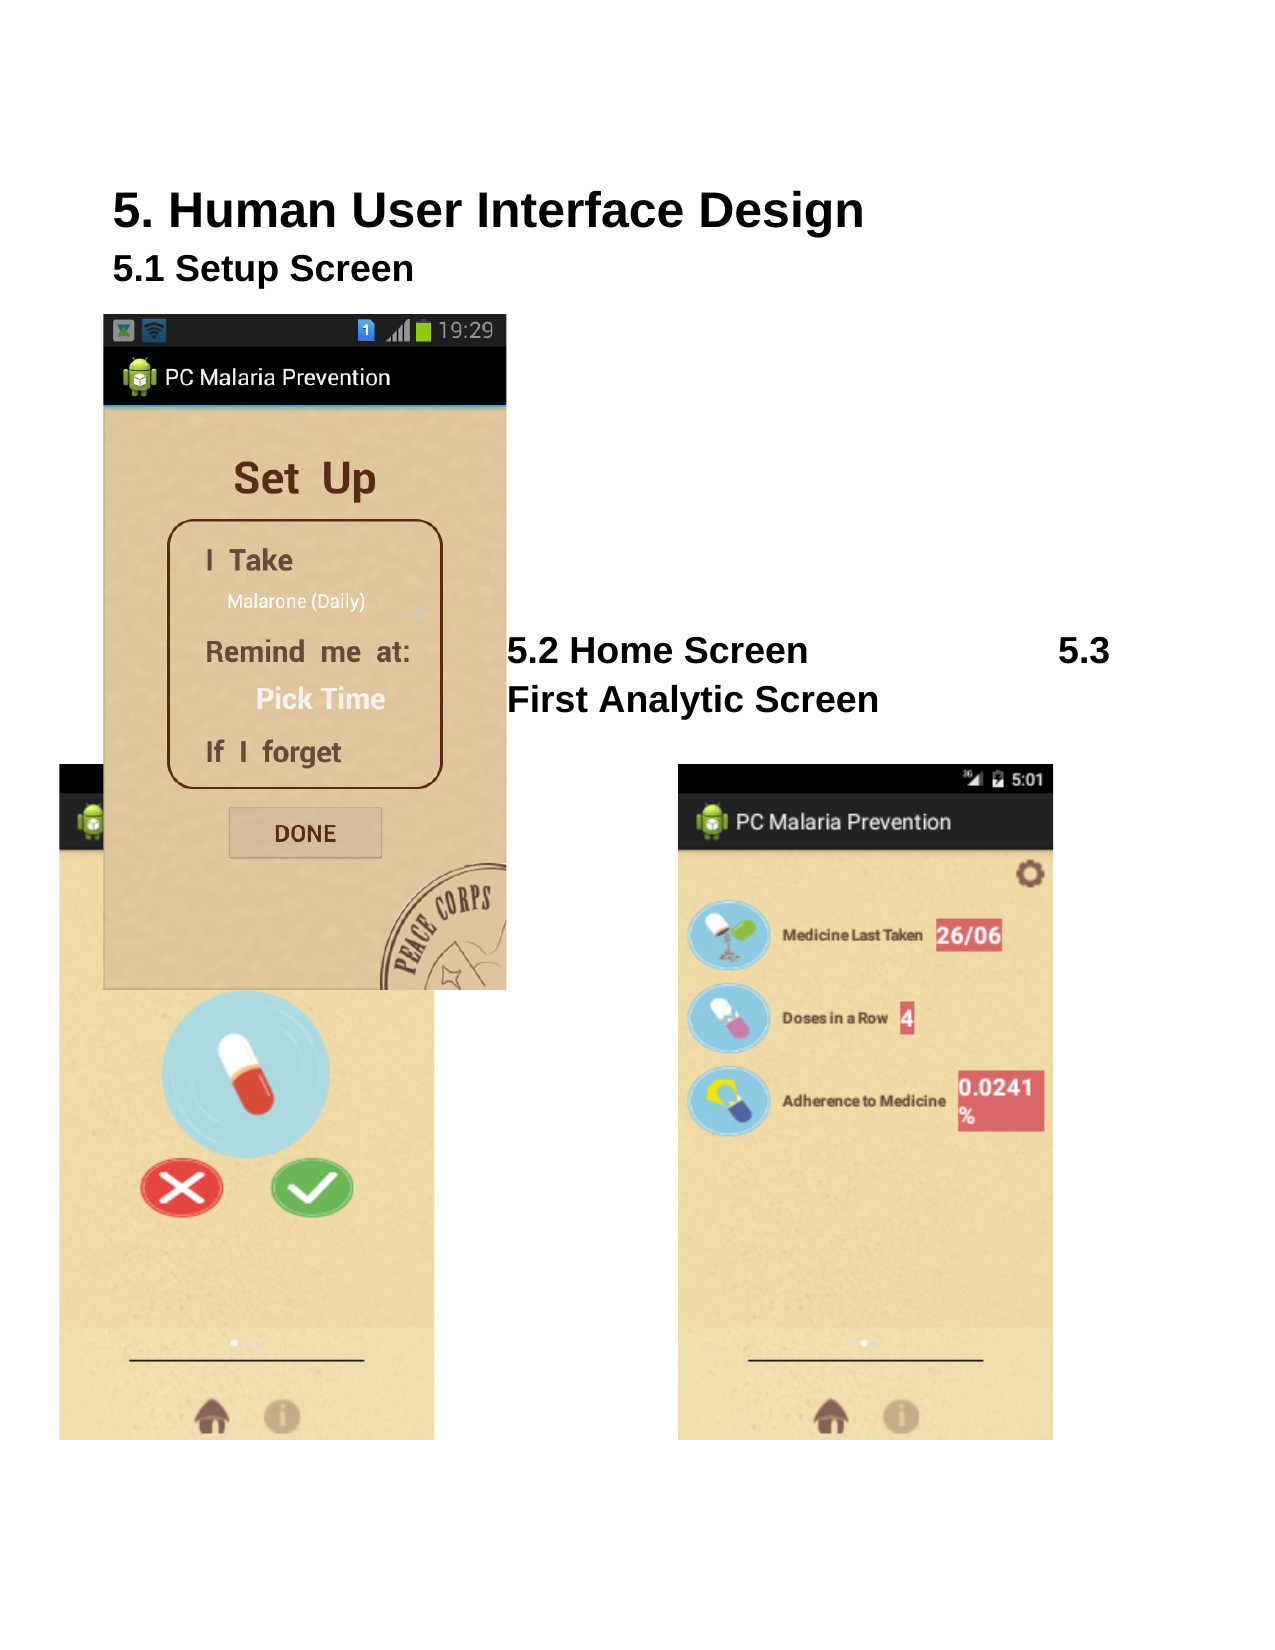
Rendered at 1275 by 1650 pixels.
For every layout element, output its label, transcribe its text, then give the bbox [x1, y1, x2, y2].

picture [59, 314, 507, 1440]
text 5.2 Home Screen 5.3 First Analytic Screen [507, 628, 1125, 721]
text 5. Human User Interface Design [112, 180, 1125, 238]
text 5.1 Setup Screen [112, 246, 1125, 289]
picture [678, 764, 1054, 1440]
